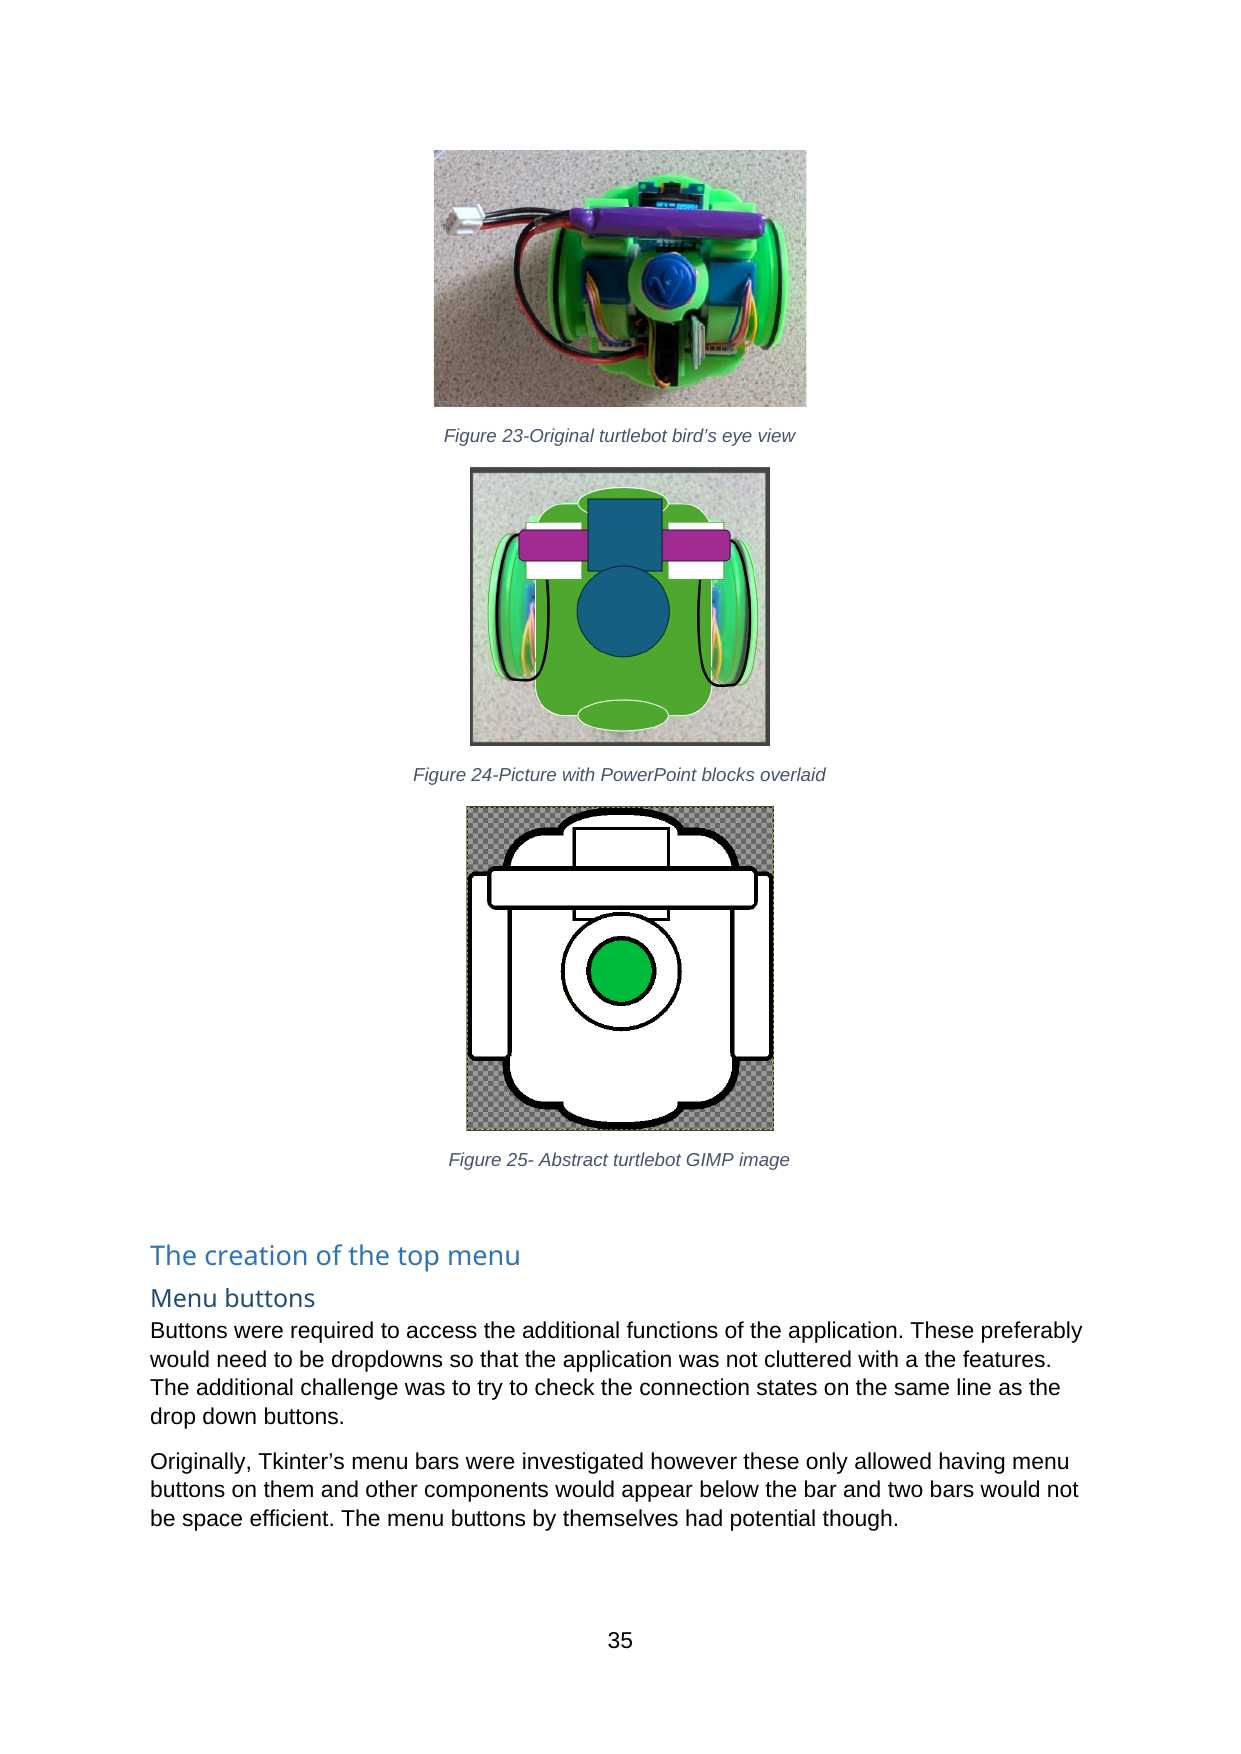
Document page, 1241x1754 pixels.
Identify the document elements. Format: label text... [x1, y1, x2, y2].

picture [433, 150, 807, 407]
picture [470, 467, 770, 746]
subtitle Menu buttons [150, 1281, 1090, 1315]
picture [466, 806, 774, 1131]
text Originally, Tkinter’s menu bars were investigated however these only allowed having menu buttons on them and other components would appear below the bar and two bars would not be space efficient. The menu buttons by themselves had potential though. [150, 1448, 1090, 1531]
subtitle The creation of the top menu [150, 1237, 1090, 1273]
text Buttons were required to access the additional functions of the application. These preferably would need to be dropdowns so that the application was not cluttered with a the features. The additional challenge was to try to check the connection states on the same line as the drop down buttons. [150, 1317, 1090, 1429]
